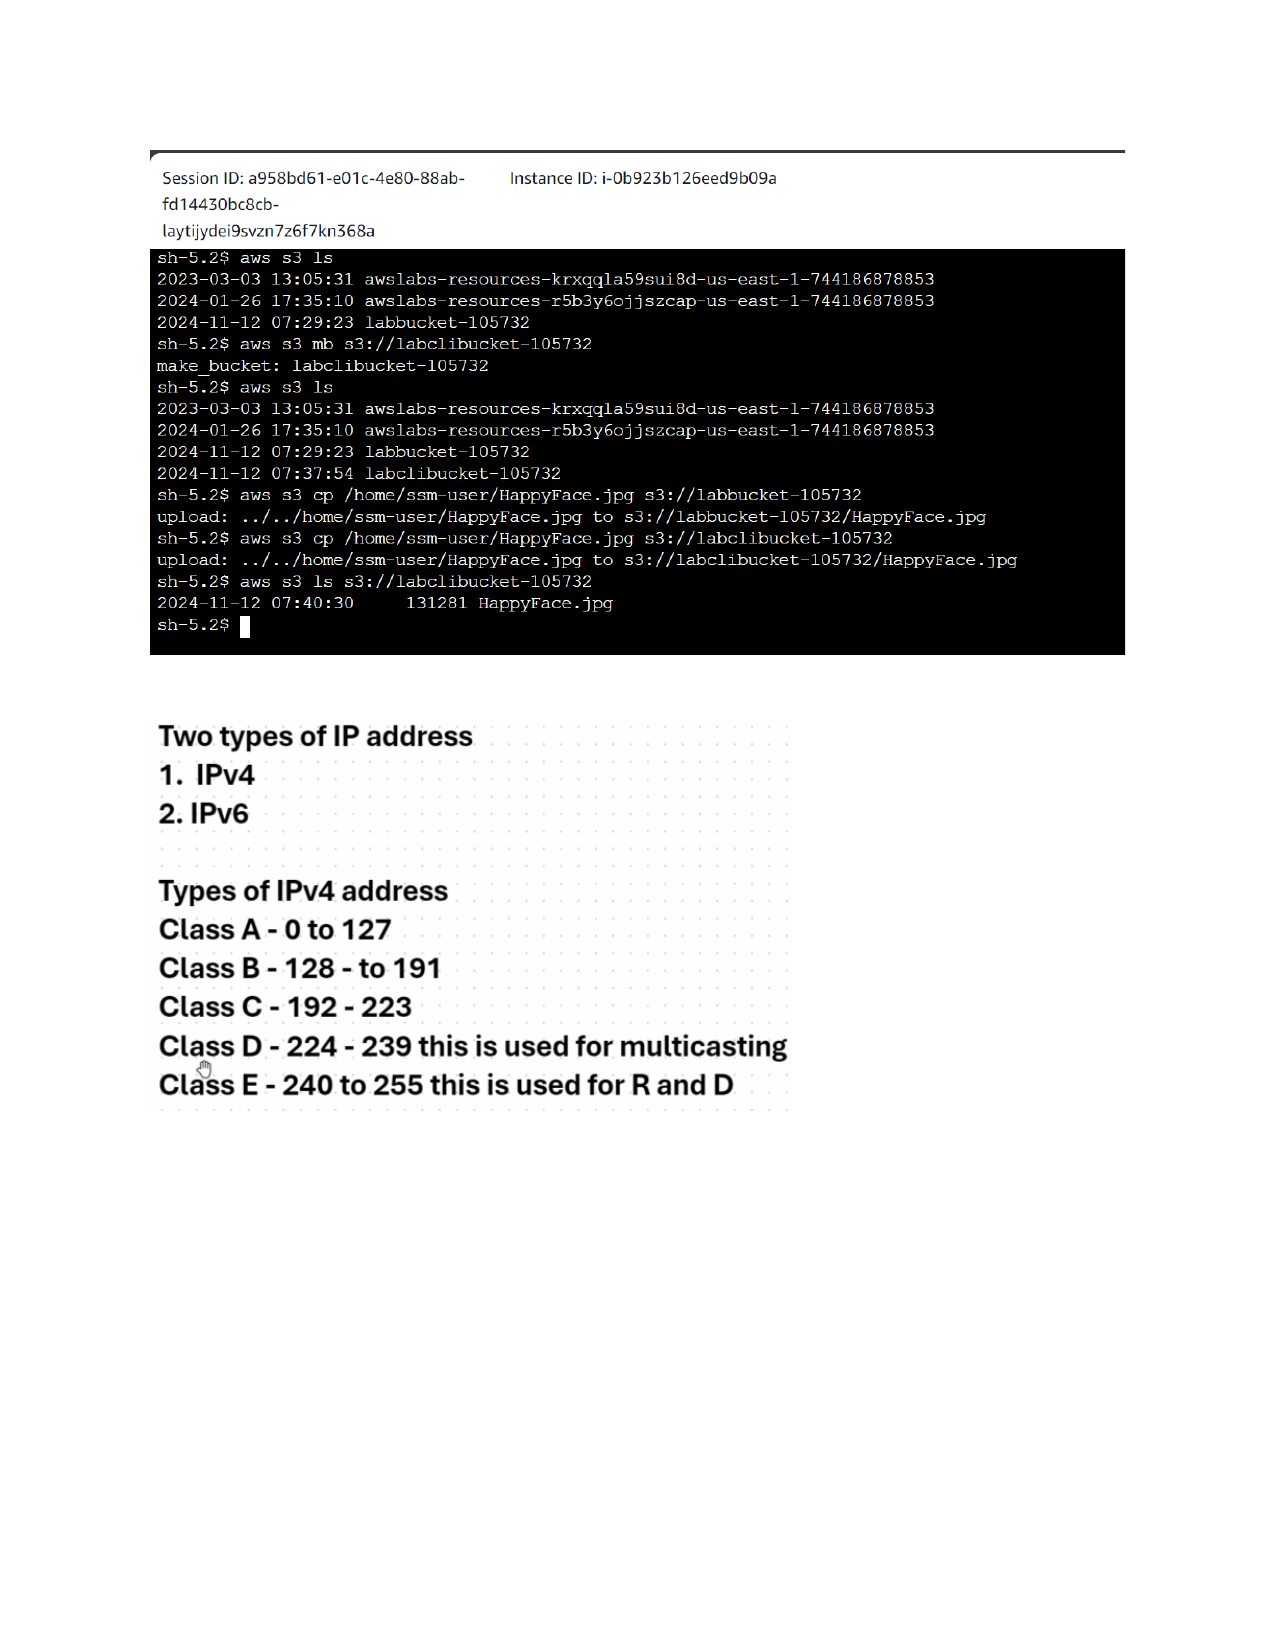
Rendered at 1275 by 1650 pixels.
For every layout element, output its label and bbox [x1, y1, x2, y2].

picture [150, 720, 792, 1111]
picture [150, 150, 1125, 655]
